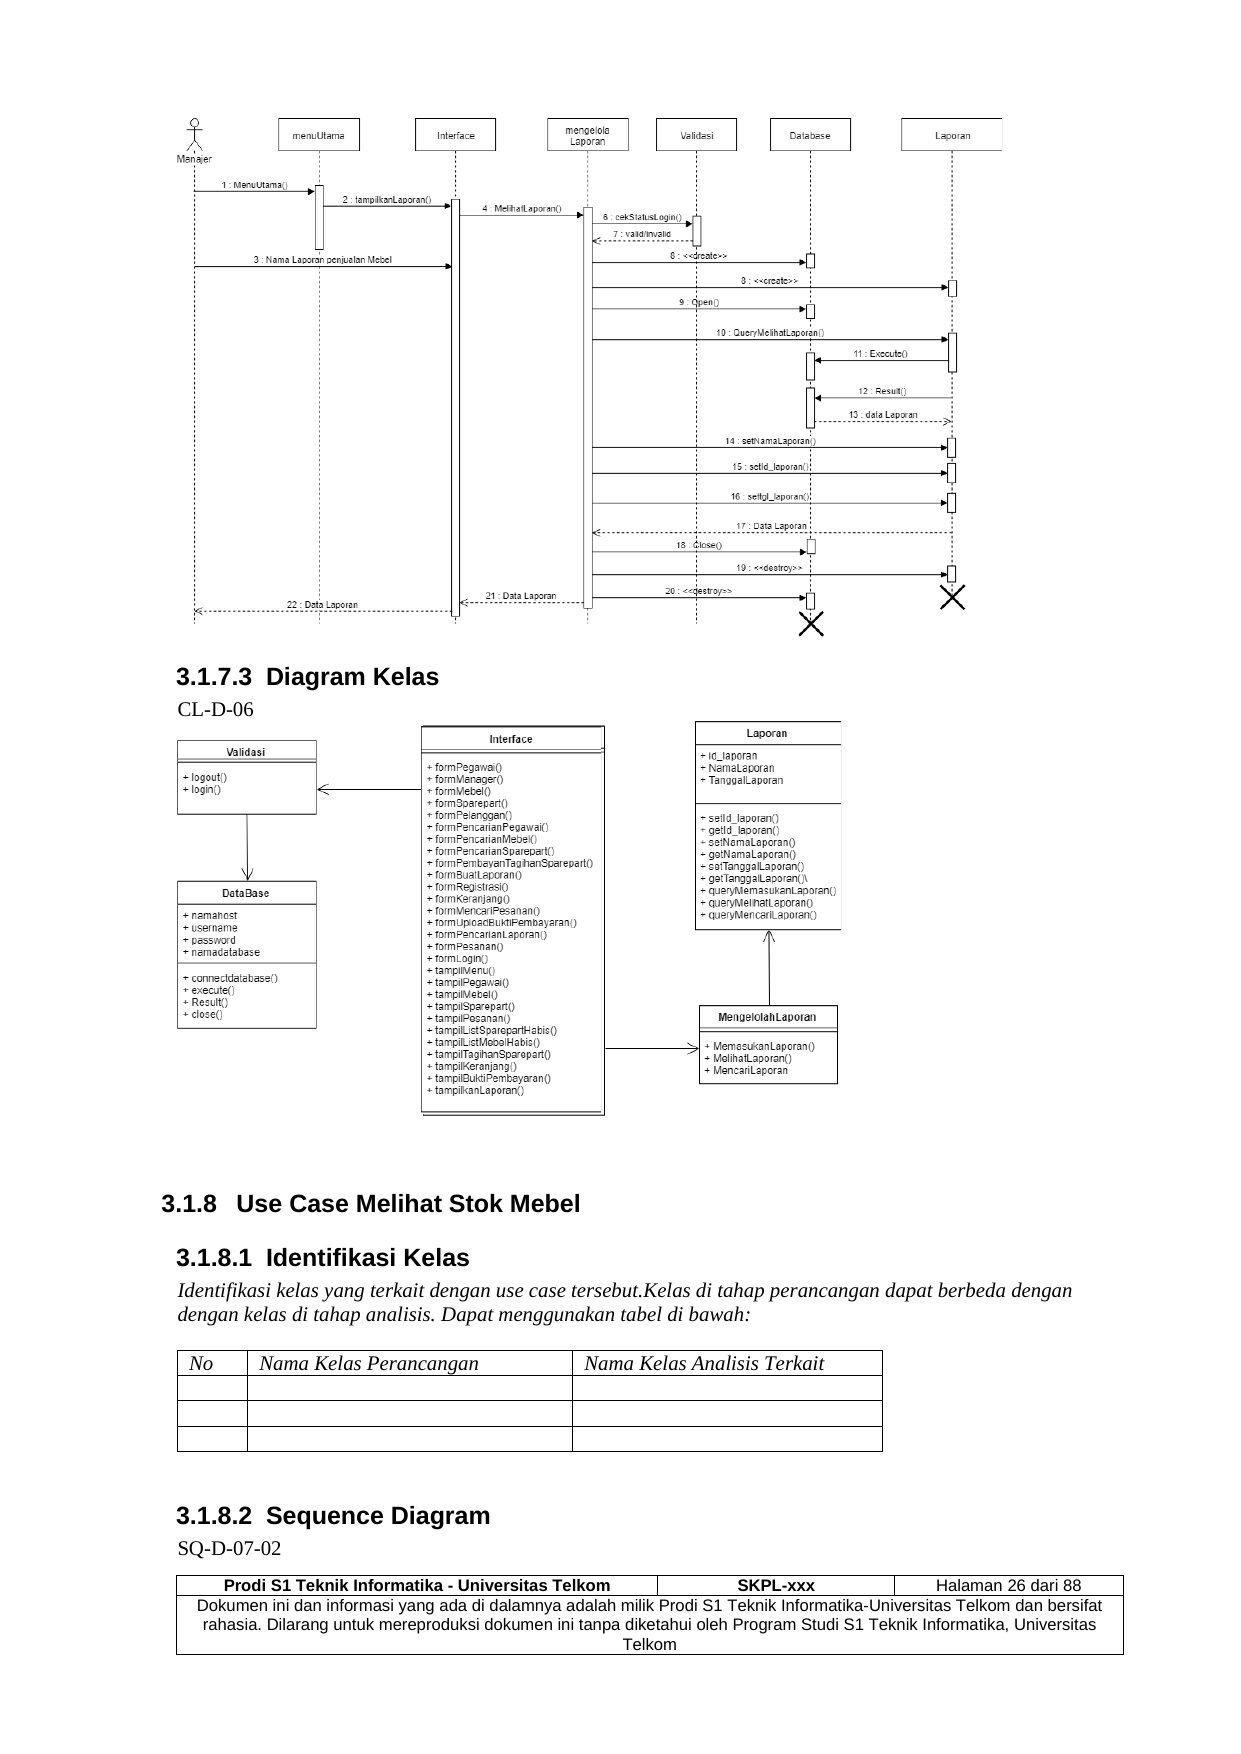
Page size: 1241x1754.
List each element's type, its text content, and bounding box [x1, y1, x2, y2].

table_cell [178, 1427, 247, 1451]
text Identifikasi kelas yang terkait dengan use case tersebut.Kelas di tahap perancangan dapat berbeda dengan dengan kelas di tahap analisis. Dapat menggunakan tabel di bawah: [177, 1278, 1122, 1326]
subtitle Use Case Melihat Stok Mebel [161, 1189, 1122, 1218]
subtitle Diagram Kelas [176, 662, 1122, 691]
table_cell [573, 1401, 882, 1426]
table_cell [178, 1401, 247, 1426]
table_header Nama Kelas Analisis Terkait [573, 1351, 882, 1375]
picture [177, 721, 842, 1117]
subtitle Identifikasi Kelas [176, 1243, 1122, 1272]
table_cell [248, 1376, 572, 1400]
table_header Nama Kelas Perancangan [248, 1351, 572, 1375]
text SQ-D-07-02 [177, 1536, 1122, 1560]
table_header No [178, 1351, 247, 1375]
table_cell [248, 1427, 572, 1451]
text CL-D-06 [177, 697, 1122, 721]
table_cell [178, 1376, 247, 1400]
table_cell [248, 1401, 572, 1426]
subtitle Sequence Diagram [176, 1501, 1122, 1529]
table_cell [573, 1376, 882, 1400]
picture [177, 118, 1003, 637]
table_cell [573, 1427, 882, 1451]
